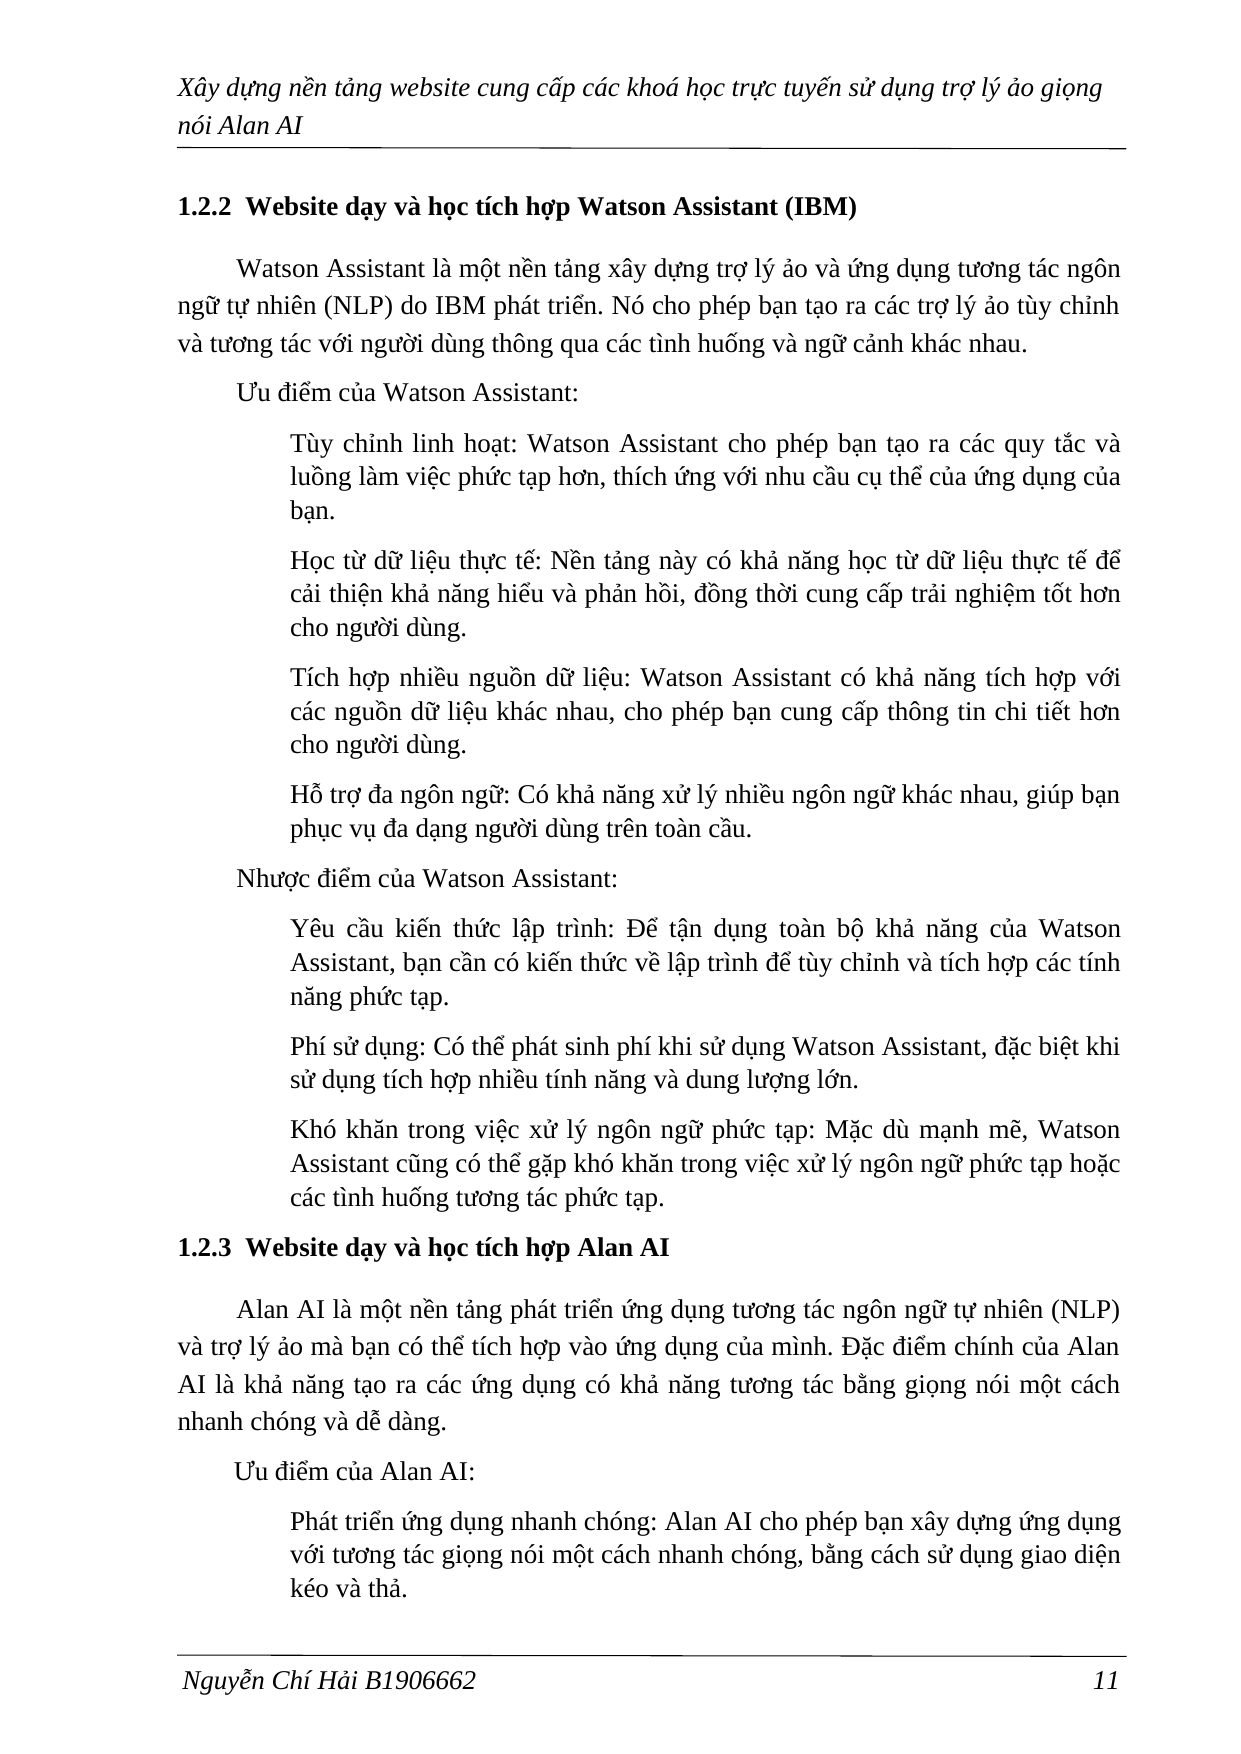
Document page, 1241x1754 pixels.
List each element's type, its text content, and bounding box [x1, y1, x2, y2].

text Watson Assistant là một nền tảng xây dựng trợ lý ảo và ứng dụng tương tác ngôn ngữ tự nhiên (NLP) do IBM phát triển. Nó cho phép bạn tạo ra các trợ lý ảo tùy chỉnh và tương tác với người dùng thông qua các tình huống và ngữ cảnh khác nhau. [177, 252, 1122, 358]
text Hỗ trợ đa ngôn ngữ: Có khả năng xử lý nhiều ngôn ngữ khác nhau, giúp bạn phục vụ đa dạng người dùng trên toàn cầu. [290, 778, 1122, 843]
text Ưu điểm của Watson Assistant: [177, 376, 1122, 408]
text Học từ dữ liệu thực tế: Nền tảng này có khả năng học từ dữ liệu thực tế để cải thiện khả năng hiểu và phản hồi, đồng thời cung cấp trải nghiệm tốt hơn cho người dùng. [290, 544, 1122, 642]
subtitle Website dạy và học tích hợp Watson Assistant (IBM) [177, 190, 1122, 221]
subtitle Website dạy và học tích hợp Alan AI [177, 1231, 1122, 1262]
text Tích hợp nhiều nguồn dữ liệu: Watson Assistant có khả năng tích hợp với các nguồn dữ liệu khác nhau, cho phép bạn cung cấp thông tin chi tiết hơn cho người dùng. [290, 661, 1122, 759]
text Nhược điểm của Watson Assistant: [177, 862, 1122, 893]
text Alan AI là một nền tảng phát triển ứng dụng tương tác ngôn ngữ tự nhiên (NLP) và trợ lý ảo mà bạn có thể tích hợp vào ứng dụng của mình. Đặc điểm chính của Alan AI là khả năng tạo ra các ứng dụng có khả năng tương tác bằng giọng nói một cách nhanh chóng và dễ dàng. [177, 1293, 1122, 1436]
text Khó khăn trong việc xử lý ngôn ngữ phức tạp: Mặc dù mạnh mẽ, Watson Assistant cũng có thể gặp khó khăn trong việc xử lý ngôn ngữ phức tạp hoặc các tình huống tương tác phức tạp. [290, 1113, 1122, 1212]
text Yêu cầu kiến thức lập trình: Để tận dụng toàn bộ khả năng của Watson Assistant, bạn cần có kiến thức về lập trình để tùy chỉnh và tích hợp các tính năng phức tạp. [290, 912, 1122, 1011]
text Tùy chỉnh linh hoạt: Watson Assistant cho phép bạn tạo ra các quy tắc và luồng làm việc phức tạp hơn, thích ứng với nhu cầu cụ thể của ứng dụng của bạn. [290, 427, 1122, 525]
text Ưu điểm của Alan AI: [177, 1455, 1122, 1486]
text Phát triển ứng dụng nhanh chóng: Alan AI cho phép bạn xây dựng ứng dụng với tương tác giọng nói một cách nhanh chóng, bằng cách sử dụng giao diện kéo và thả. [290, 1505, 1122, 1603]
text Phí sử dụng: Có thể phát sinh phí khi sử dụng Watson Assistant, đặc biệt khi sử dụng tích hợp nhiều tính năng và dung lượng lớn. [290, 1030, 1122, 1094]
